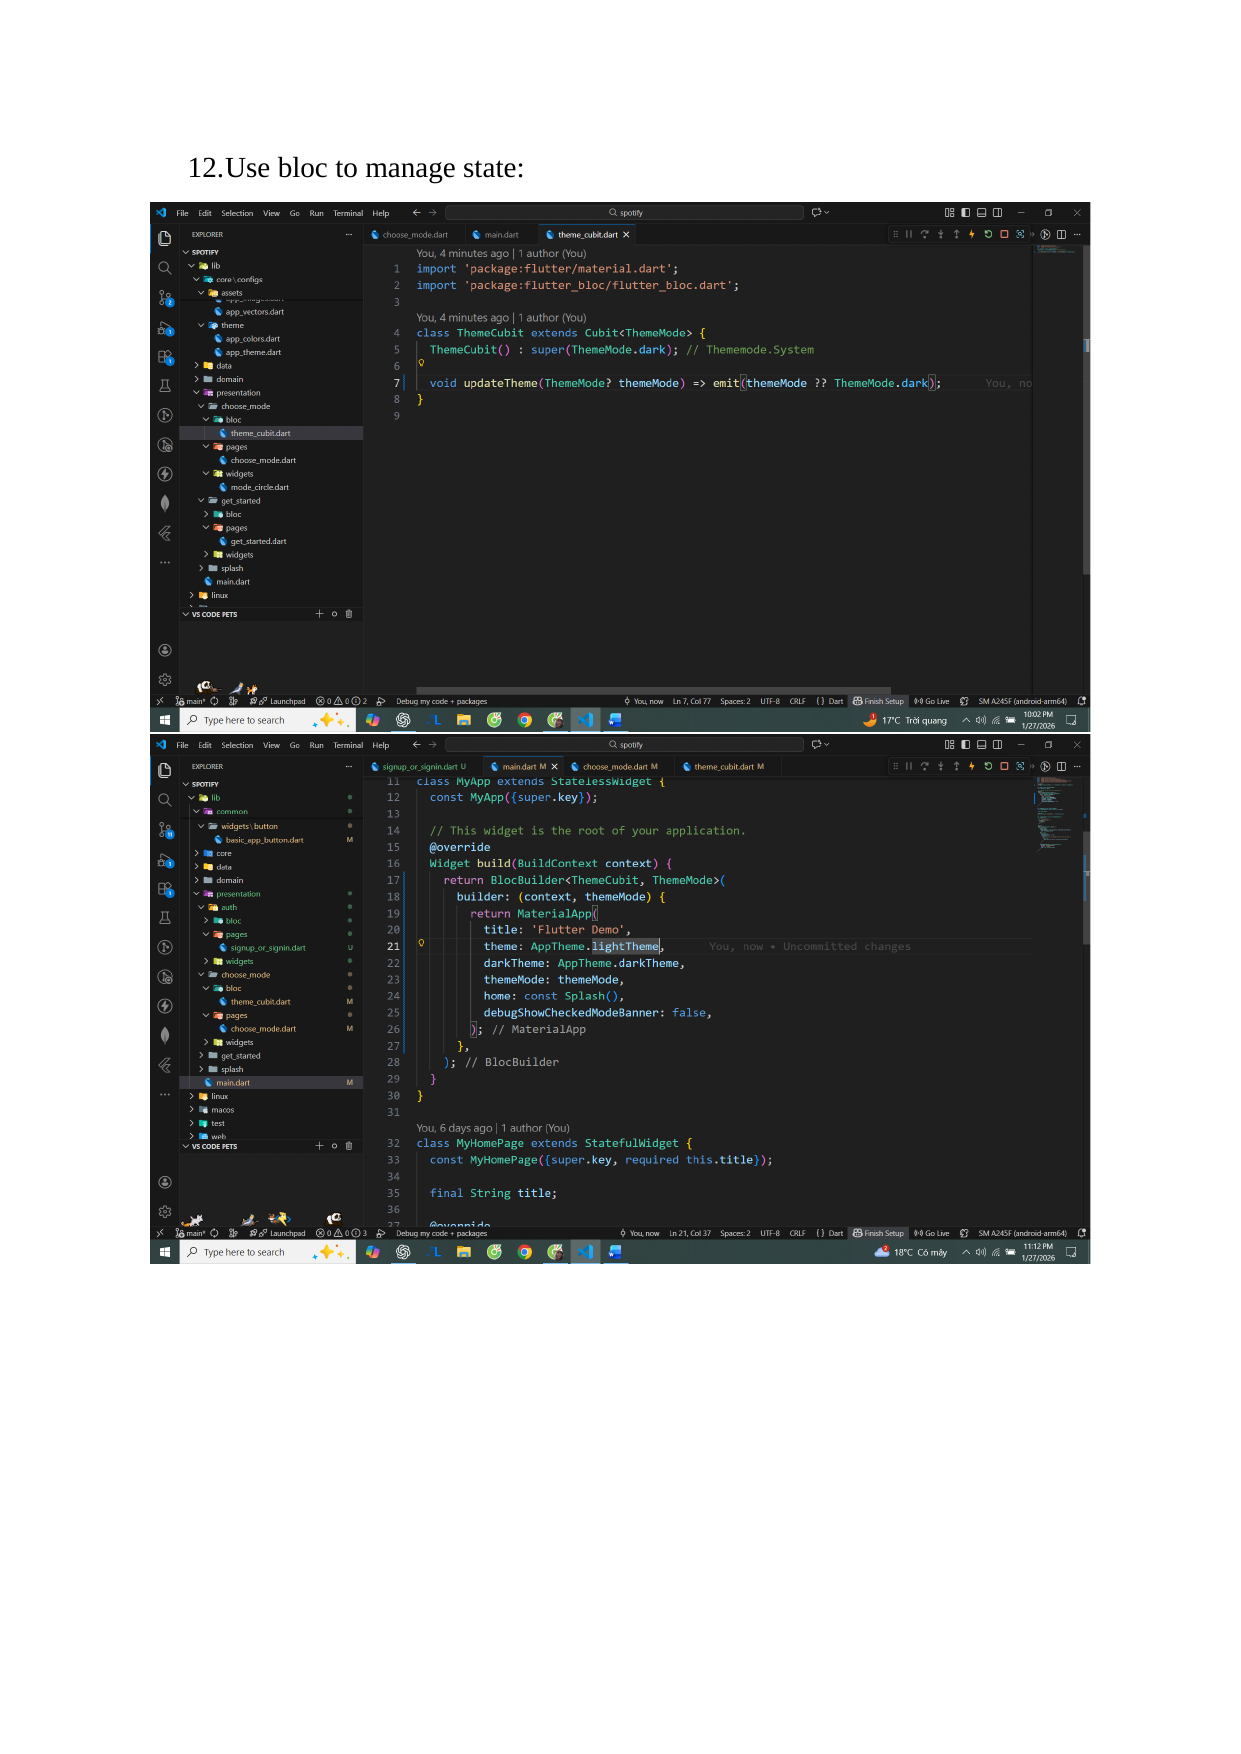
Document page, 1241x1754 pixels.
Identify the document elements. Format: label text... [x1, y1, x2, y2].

picture [150, 734, 1091, 1264]
picture [150, 202, 1091, 732]
list Use bloc to manage state: [187, 150, 1090, 183]
